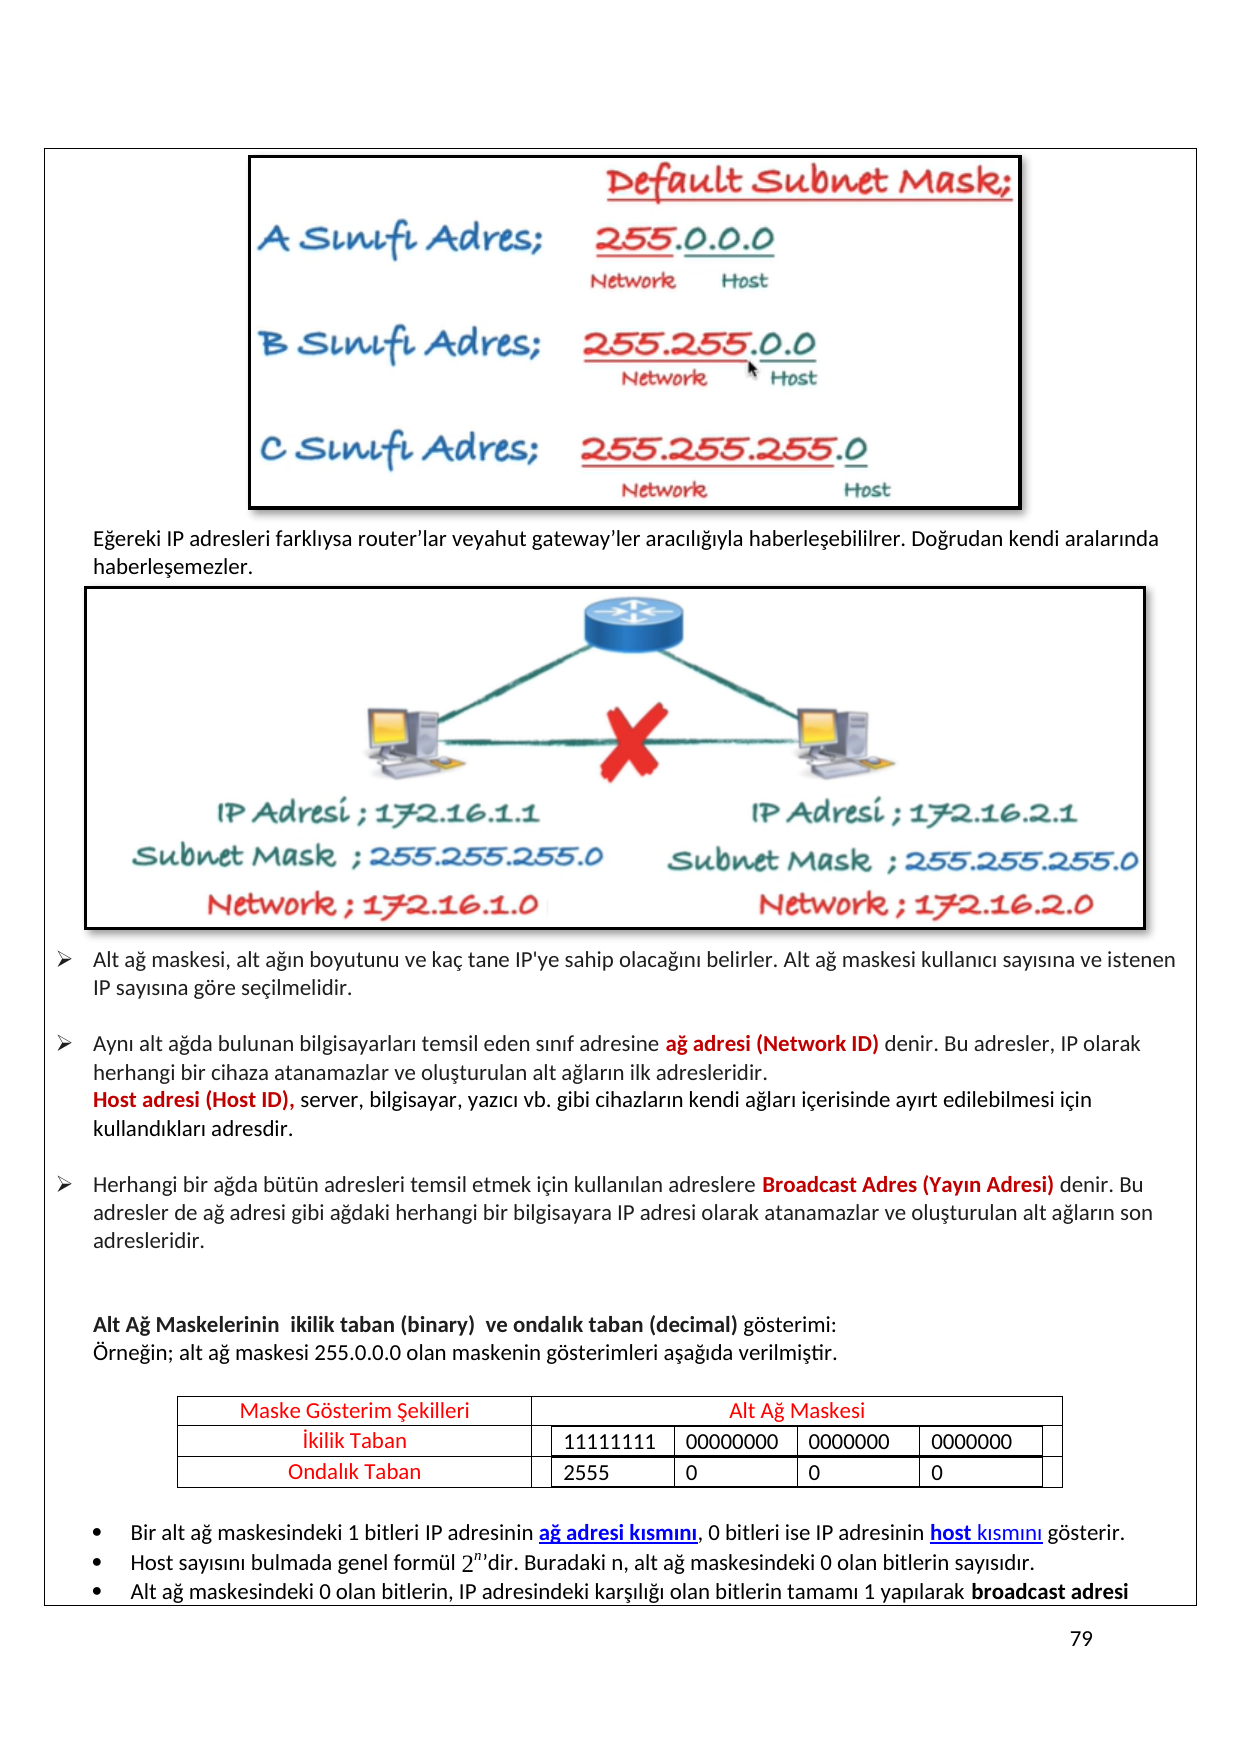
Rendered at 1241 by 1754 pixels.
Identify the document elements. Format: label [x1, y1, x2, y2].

table_header [45, 149, 1196, 1605]
picture [251, 158, 1018, 506]
picture [87, 589, 1143, 927]
